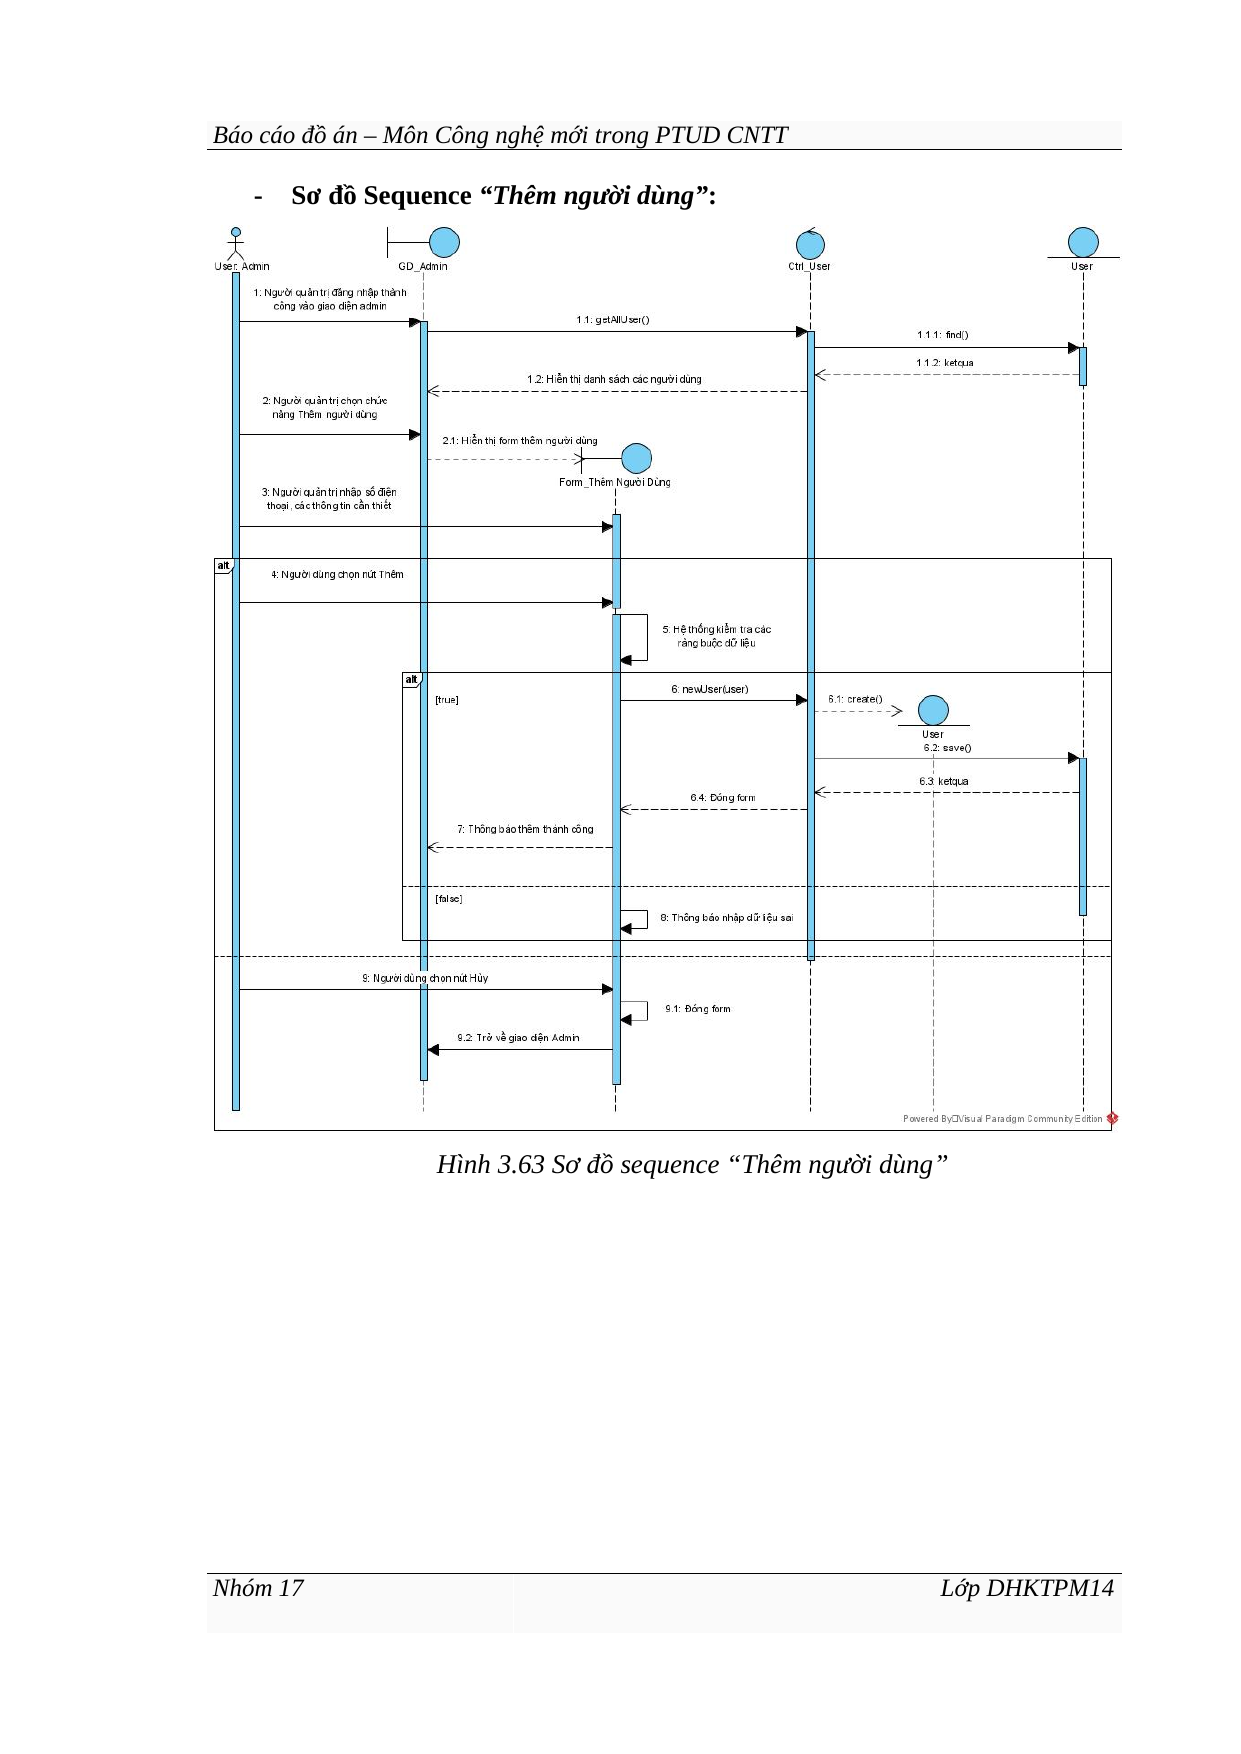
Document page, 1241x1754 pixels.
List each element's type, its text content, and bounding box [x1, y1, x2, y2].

picture [206, 225, 1123, 1133]
list Sơ đồ Sequence “Thêm người dùng”: [254, 179, 1122, 210]
